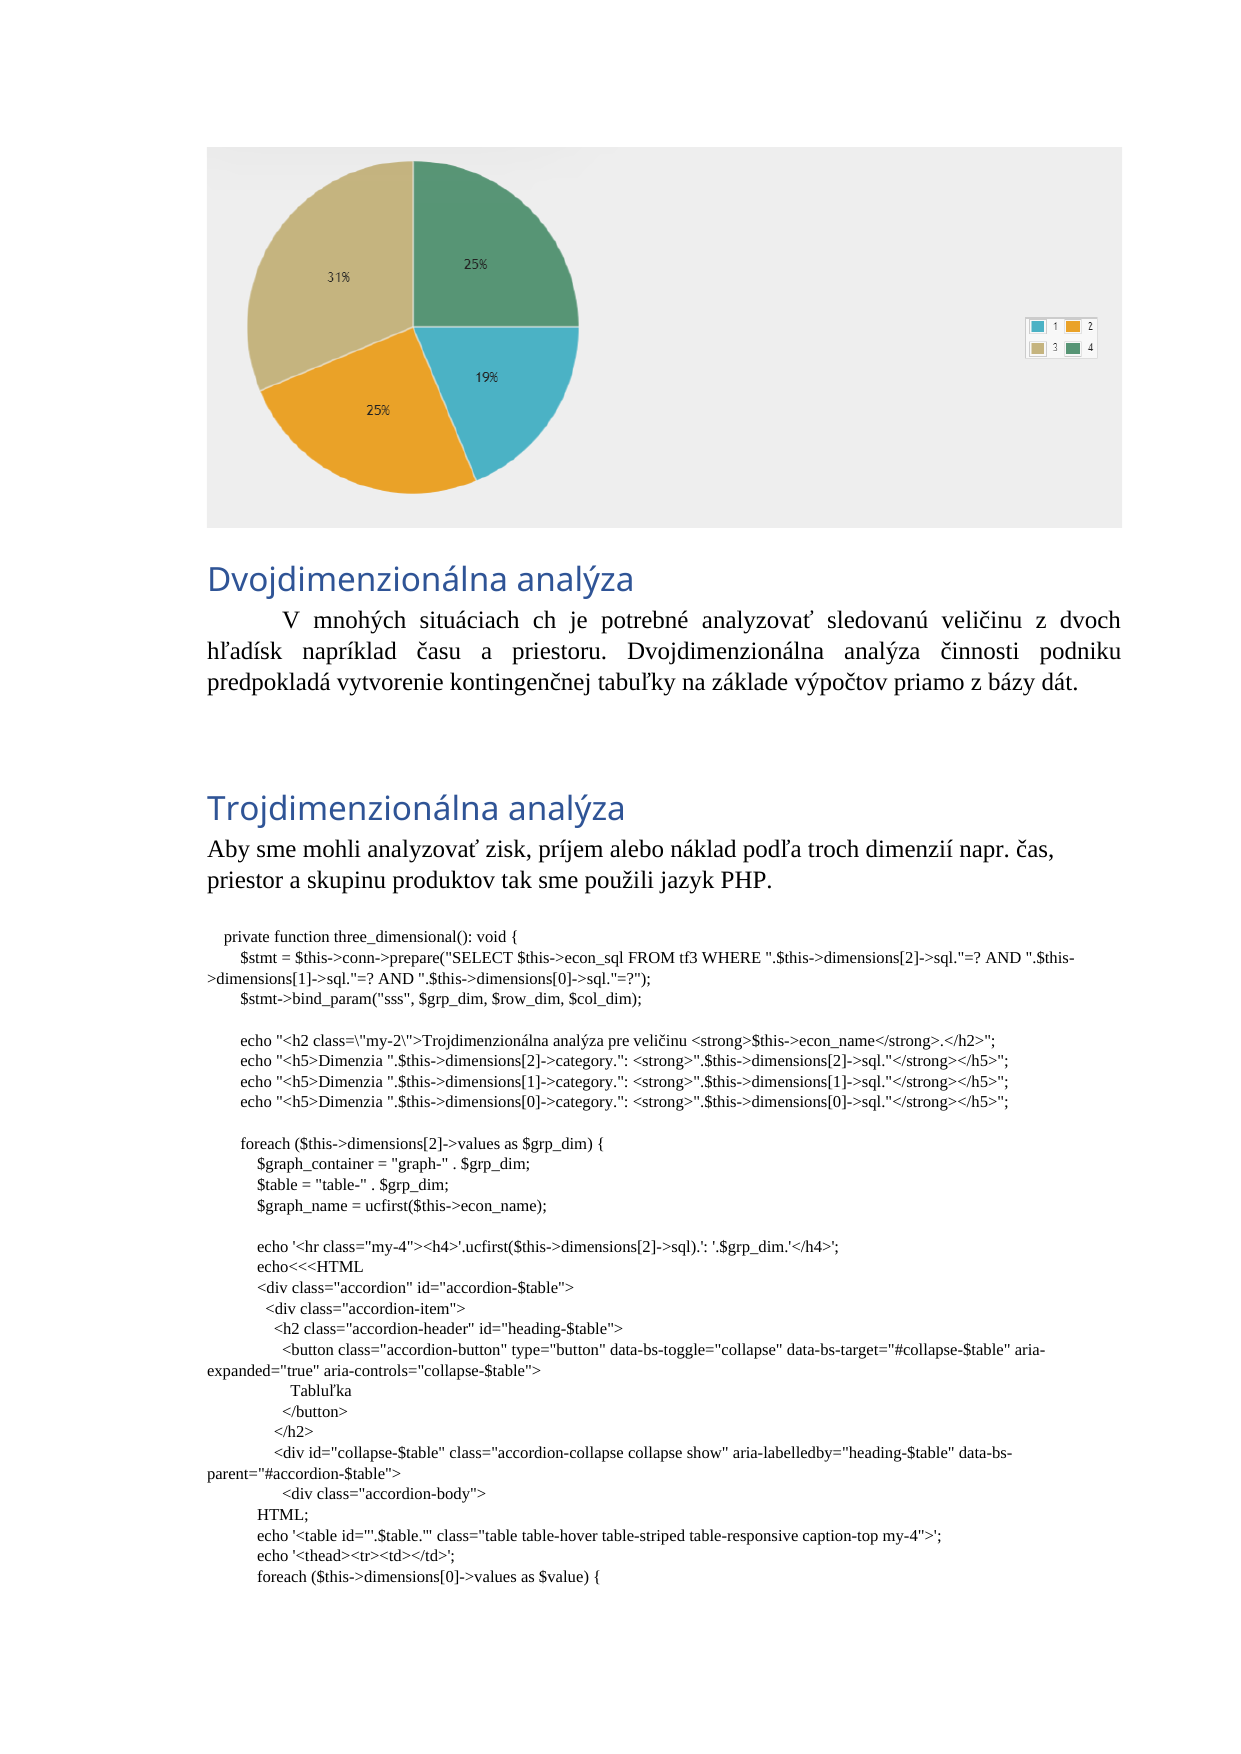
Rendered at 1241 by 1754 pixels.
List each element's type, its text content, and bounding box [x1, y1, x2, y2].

text <div class="accordion" id="accordion-$table"> [207, 1278, 1122, 1297]
text foreach ($this->dimensions[0]->values as $value) { [207, 1567, 1122, 1586]
text <div class="accordion-item"> [207, 1298, 1122, 1318]
text <div id="collapse-$table" class="accordion-collapse collapse show" aria-labelledby="heading-$table" data-bs-parent="#accordion-$table"> [207, 1443, 1122, 1483]
text echo '<table id="'.$table.'" class="table table-hover table-striped table-responsive caption-top my-4">'; [207, 1525, 1122, 1544]
text $stmt = $this->conn->prepare("SELECT $this->econ_sql FROM tf3 WHERE ".$this->dimensions[2]->sql."=? AND ".$this->dimensions[1]->sql."=? AND ".$this->dimensions[0]->sql."=?"); [207, 948, 1122, 988]
text echo '<hr class="my-4"><h4>'.ucfirst($this->dimensions[2]->sql).': '.$grp_dim.'</h4>'; [207, 1237, 1122, 1256]
text <button class="accordion-button" type="button" data-bs-toggle="collapse" data-bs-target="#collapse-$table" aria-expanded="true" aria-controls="collapse-$table"> [207, 1340, 1122, 1379]
text Aby sme mohli analyzovať zisk, príjem alebo náklad podľa troch dimenzií napr. čas, priestor a skupinu produktov tak sme použili jazyk PHP. [207, 834, 1122, 894]
text echo "<h5>Dimenzia ".$this->dimensions[1]->category.": <strong>".$this->dimensions[1]->sql."</strong></h5>"; [207, 1072, 1122, 1091]
text V mnohých situáciach ch je potrebné analyzovať sledovanú veličinu z dvoch hľadísk napríklad času a priestoru. Dvojdimenzionálna analýza činnosti podniku predpokladá vytvorenie kontingenčnej tabuľky na základe výpočtov priamo z bázy dát. [207, 605, 1122, 696]
text private function three_dimensional(): void { [207, 927, 1122, 946]
text $graph_name = ucfirst($this->econ_name); [207, 1195, 1122, 1214]
text echo '<thead><tr><td></td>'; [207, 1546, 1122, 1565]
subtitle Trojdimenzionálna analýza [207, 785, 1122, 831]
text <h2 class="accordion-header" id="heading-$table"> [207, 1319, 1122, 1338]
text echo "<h5>Dimenzia ".$this->dimensions[0]->category.": <strong>".$this->dimensions[0]->sql."</strong></h5>"; [207, 1092, 1122, 1111]
text $stmt->bind_param("sss", $grp_dim, $row_dim, $col_dim); [207, 989, 1122, 1008]
text </h2> [207, 1422, 1122, 1441]
text $table = "table-" . $grp_dim; [207, 1175, 1122, 1194]
text echo "<h5>Dimenzia ".$this->dimensions[2]->category.": <strong>".$this->dimensions[2]->sql."</strong></h5>"; [207, 1051, 1122, 1070]
text $graph_container = "graph-" . $grp_dim; [207, 1154, 1122, 1173]
picture [206, 147, 1123, 528]
text echo<<<HTML [207, 1257, 1122, 1276]
text HTML; [207, 1505, 1122, 1524]
text </button> [207, 1402, 1122, 1421]
subtitle Dvojdimenzionálna analýza [207, 556, 1122, 601]
text echo "<h2 class=\"my-2\">Trojdimenzionálna analýza pre veličinu <strong>$this->econ_name</strong>.</h2>"; [207, 1030, 1122, 1049]
text foreach ($this->dimensions[2]->values as $grp_dim) { [207, 1133, 1122, 1153]
text <div class="accordion-body"> [207, 1484, 1122, 1503]
text Tabluľka [207, 1381, 1122, 1400]
